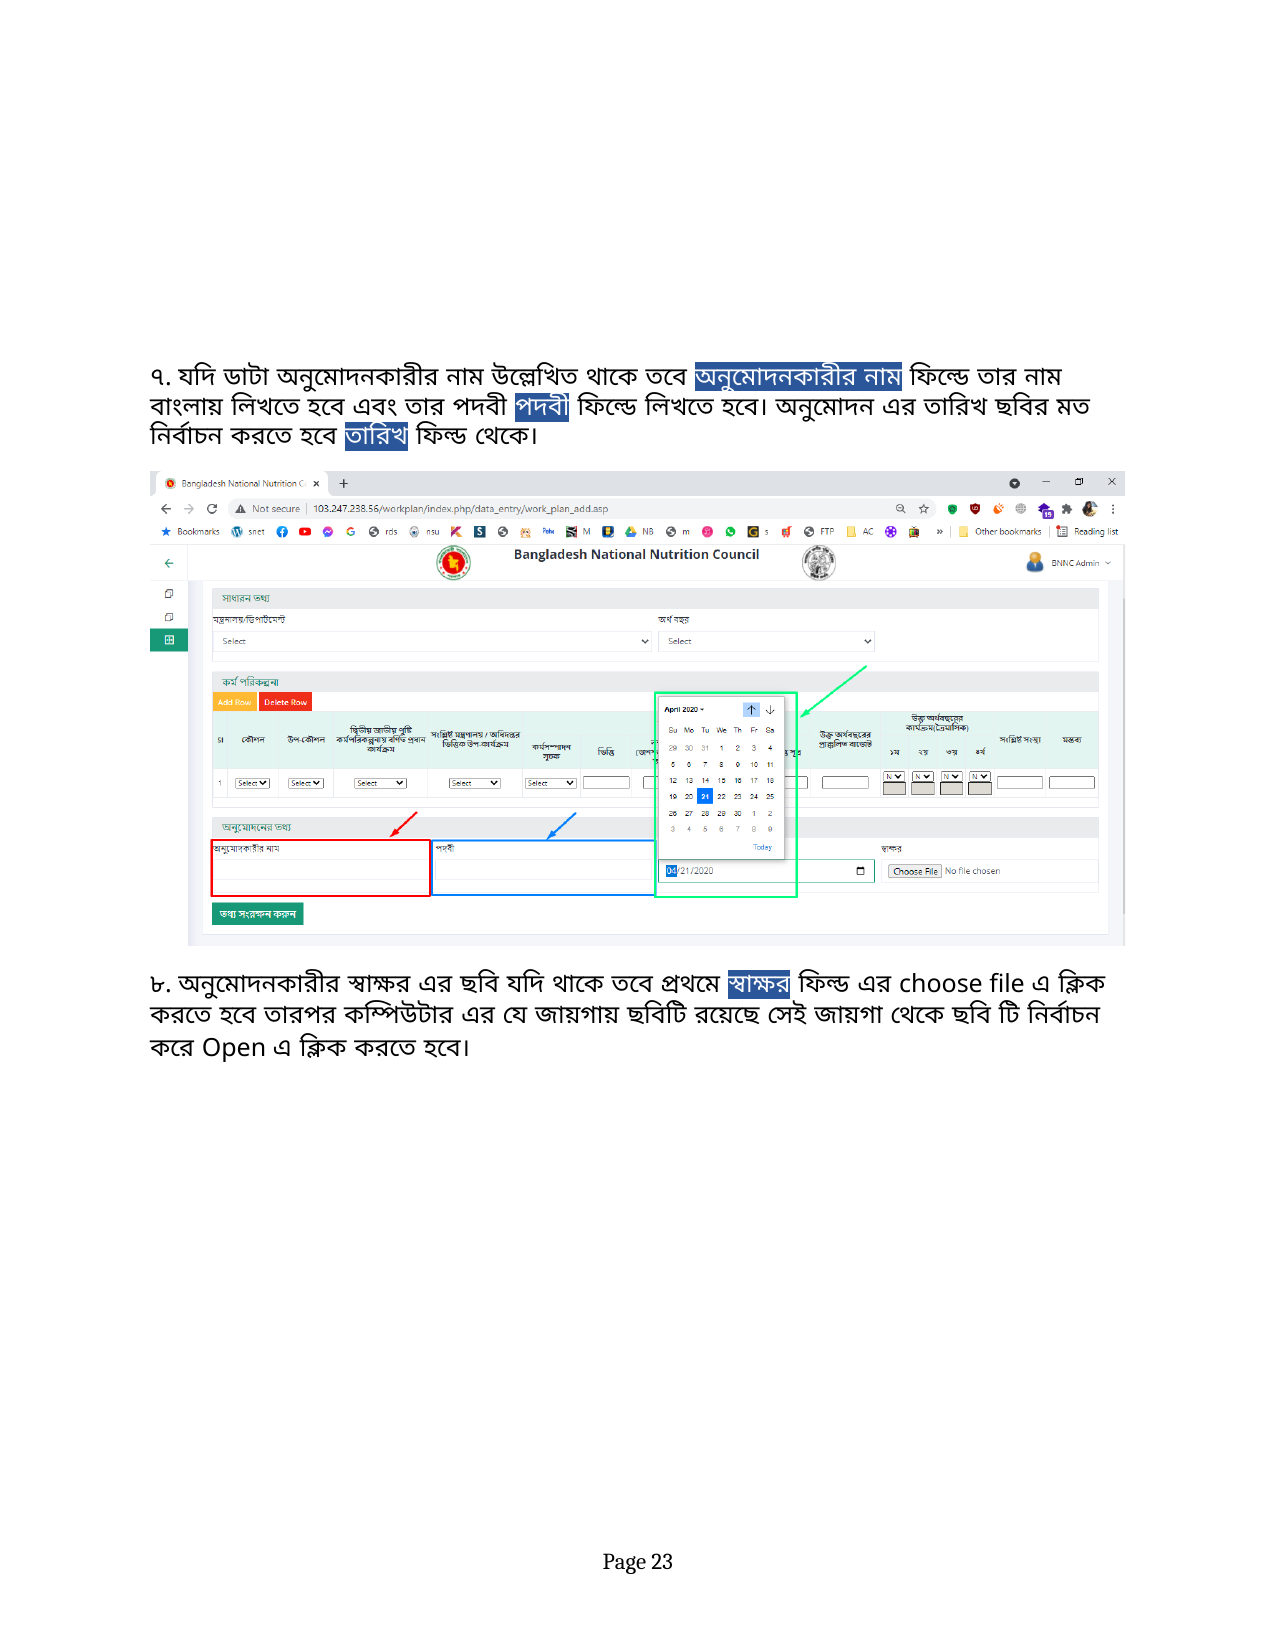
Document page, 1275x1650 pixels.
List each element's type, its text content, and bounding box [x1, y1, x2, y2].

text ৭. যদি ডাটা অনুমোদনকারীর নাম উল্লেখিত থাকে তবে অনুমোদনকারীর নাম ফিল্ডে তার নাম বাংলায় লিখতে হবে এবং তার পদবী পদবী ফিল্ডে লিখতে হবে। অনুমোদন এর তারিখ ছবির মত নির্বাচন করতে হবে তারিখ ফিল্ড থেকে। [150, 358, 1125, 451]
picture [150, 471, 1125, 946]
text ৮. অনুমোদনকারীর স্বাক্ষর এর ছবি যদি থাকে তবে প্রথমে স্বাক্ষর ফিল্ড এর choose file এ ক্লিক করতে হবে তারপর কম্পিউটার এর যে জায়গায় ছবিটি রয়েছে সেই জায়গা থেকে ছবি টি নির্বাচন করে Open এ ক্লিক করতে হবে। [150, 966, 1125, 1063]
